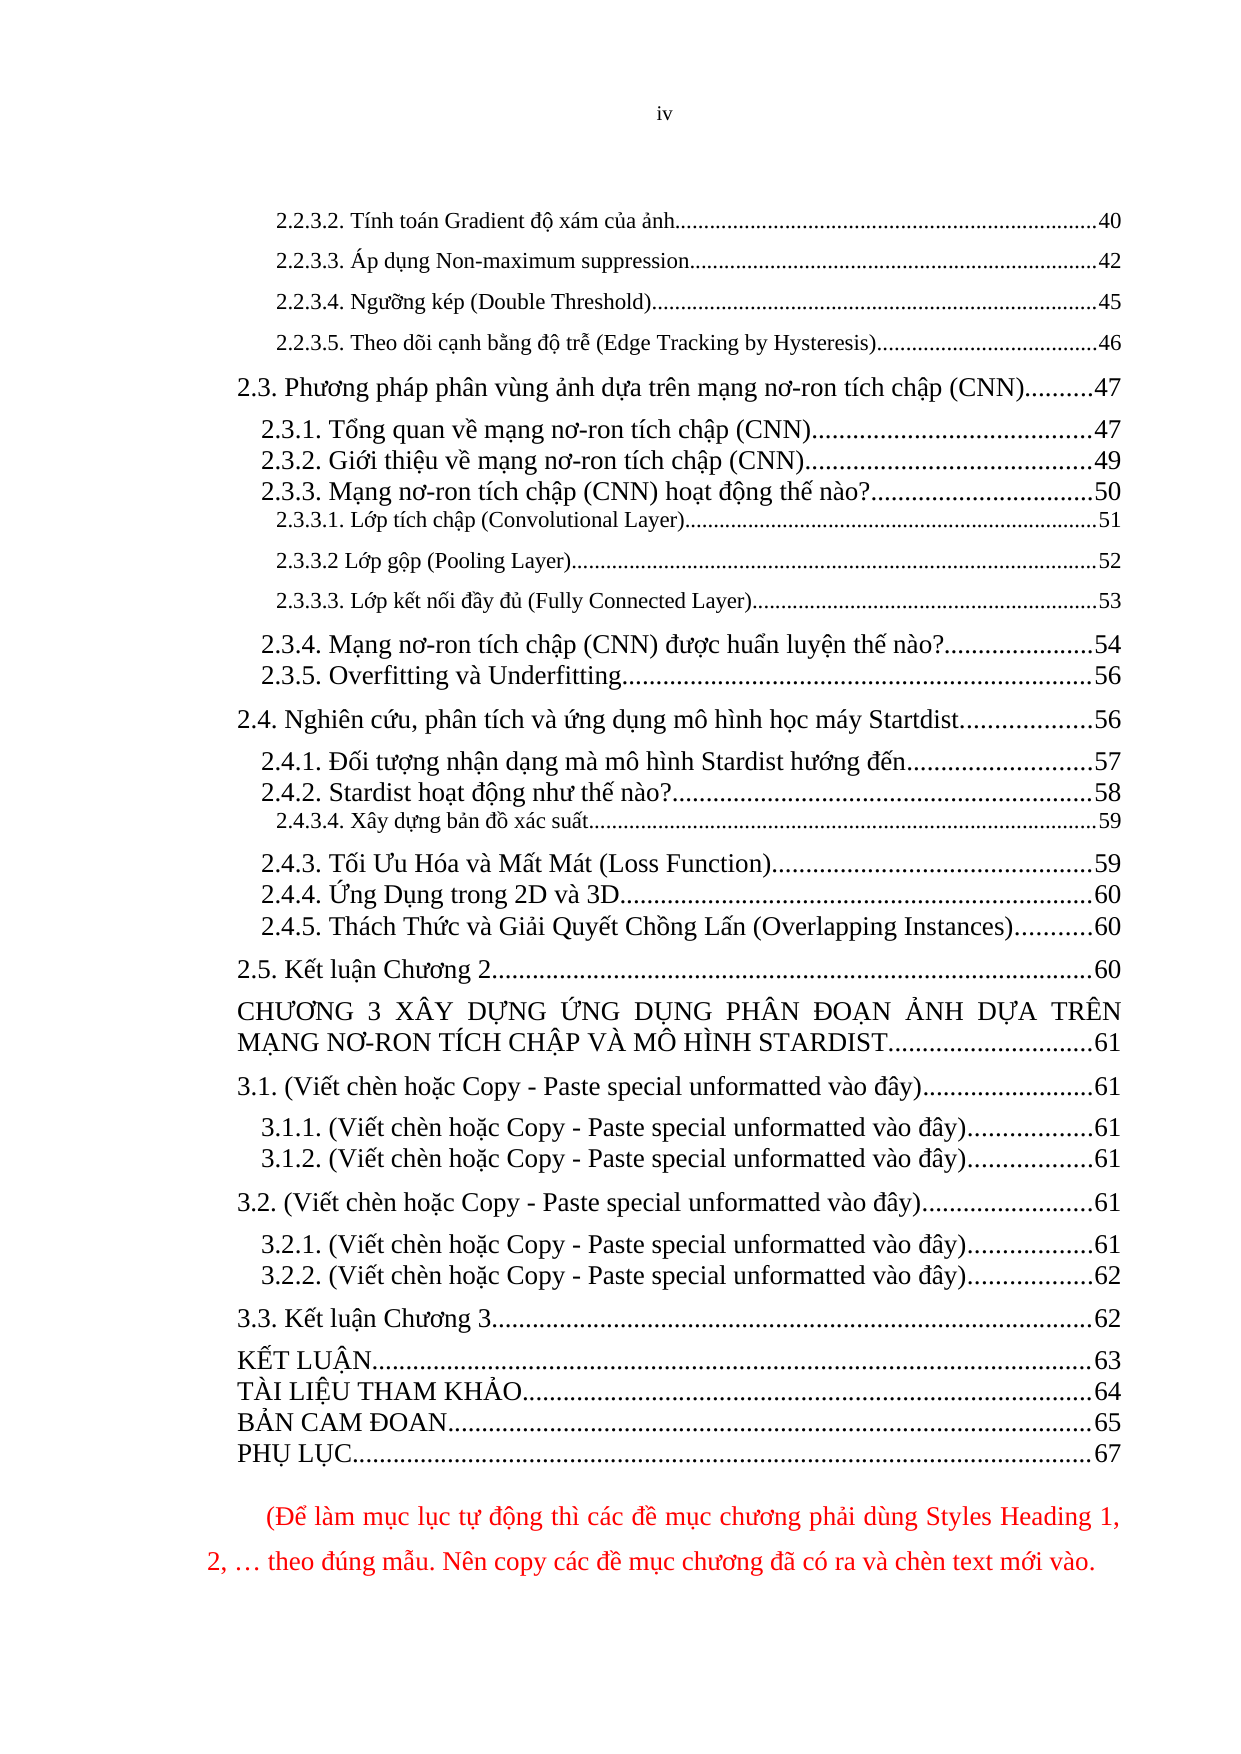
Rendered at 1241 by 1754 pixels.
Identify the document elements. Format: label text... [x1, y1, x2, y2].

text 2.3.2. Giới thiệu về mạng nơ-ron tích chập (CNN) 49 [261, 444, 1122, 475]
text 2.2.3.3. Áp dụng Non-maximum suppression 42 [276, 247, 1122, 274]
text 2.3.3.2 Lớp gộp (Pooling Layer) 52 [276, 547, 1122, 573]
text 2.4.3.4. Xây dựng bản đồ xác suất 59 [276, 807, 1122, 833]
text 2.2.3.4. Ngưỡng kép (Double Threshold) 45 [276, 288, 1122, 314]
text BẢN CAM ĐOAN 65 [237, 1406, 1122, 1437]
text 3.2.1. (Viết chèn hoặc Copy - Paste special unformatted vào đây) 61 [261, 1228, 1122, 1259]
text 2.4. Nghiên cứu, phân tích và ứng dụng mô hình học máy Startdist 56 [237, 703, 1122, 734]
text 2.2.3.2. Tính toán Gradient độ xám của ảnh 40 [276, 207, 1122, 233]
text 2.4.3. Tối Ưu Hóa và Mất Mát (Loss Function) 59 [261, 847, 1122, 879]
text 3.1.2. (Viết chèn hoặc Copy - Paste special unformatted vào đây) 61 [261, 1142, 1122, 1174]
text TÀI LIỆU THAM KHẢO 64 [237, 1375, 1122, 1406]
text 2.4.5. Thách Thức và Giải Quyết Chồng Lấn (Overlapping Instances) 60 [261, 910, 1122, 941]
text 2.3.1. Tổng quan về mạng nơ-ron tích chập (CNN) 47 [261, 413, 1122, 444]
text PHỤ LỤC 67 [237, 1437, 1122, 1469]
text 2.3.3.1. Lớp tích chập (Convolutional Layer) 51 [276, 506, 1122, 533]
text 2.4.4. Ứng Dụng trong 2D và 3D 60 [261, 879, 1122, 910]
text 2.4.2. Stardist hoạt động như thế nào? 58 [261, 776, 1122, 807]
text (Để làm mục lục tự động thì các đề mục chương phải dùng Styles Heading 1, 2, … theo đúng mẫu. Nên copy các đề mục chương đã có ra và chèn text mới vào. [207, 1500, 1122, 1576]
text 3.2.2. (Viết chèn hoặc Copy - Paste special unformatted vào đây) 62 [261, 1259, 1122, 1290]
text 3.1.1. (Viết chèn hoặc Copy - Paste special unformatted vào đây) 61 [261, 1111, 1122, 1142]
text 2.3.3.3. Lớp kết nối đầy đủ (Fully Connected Layer) 53 [276, 588, 1122, 614]
text KẾT LUẬN 63 [237, 1344, 1122, 1375]
text 3.1. (Viết chèn hoặc Copy - Paste special unformatted vào đây) 61 [237, 1070, 1122, 1101]
text 2.4.1. Đối tượng nhận dạng mà mô hình Stardist hướng đến 57 [261, 744, 1122, 776]
text 2.3.5. Overfitting và Underfitting 56 [261, 659, 1122, 691]
text 2.3.3. Mạng nơ-ron tích chập (CNN) hoạt động thế nào? 50 [261, 475, 1122, 506]
text CHƯƠNG 3 XÂY DỰNG ỨNG DỤNG PHÂN ĐOẠN ẢNH DỰA TRÊN MẠNG NƠ-RON TÍCH CHẬP VÀ MÔ HÌNH STARDIST 61 [237, 995, 1122, 1057]
text 3.2. (Viết chèn hoặc Copy - Paste special unformatted vào đây) 61 [237, 1186, 1122, 1217]
text 2.3.4. Mạng nơ-ron tích chập (CNN) được huẩn luyện thế nào? 54 [261, 628, 1122, 659]
text 2.2.3.5. Theo dõi cạnh bằng độ trễ (Edge Tracking by Hysteresis) 46 [276, 329, 1122, 355]
text 2.3. Phương pháp phân vùng ảnh dựa trên mạng nơ-ron tích chập (CNN) 47 [237, 371, 1122, 402]
text 3.3. Kết luận Chương 3 62 [237, 1302, 1122, 1334]
text 2.5. Kết luận Chương 2 60 [237, 953, 1122, 984]
